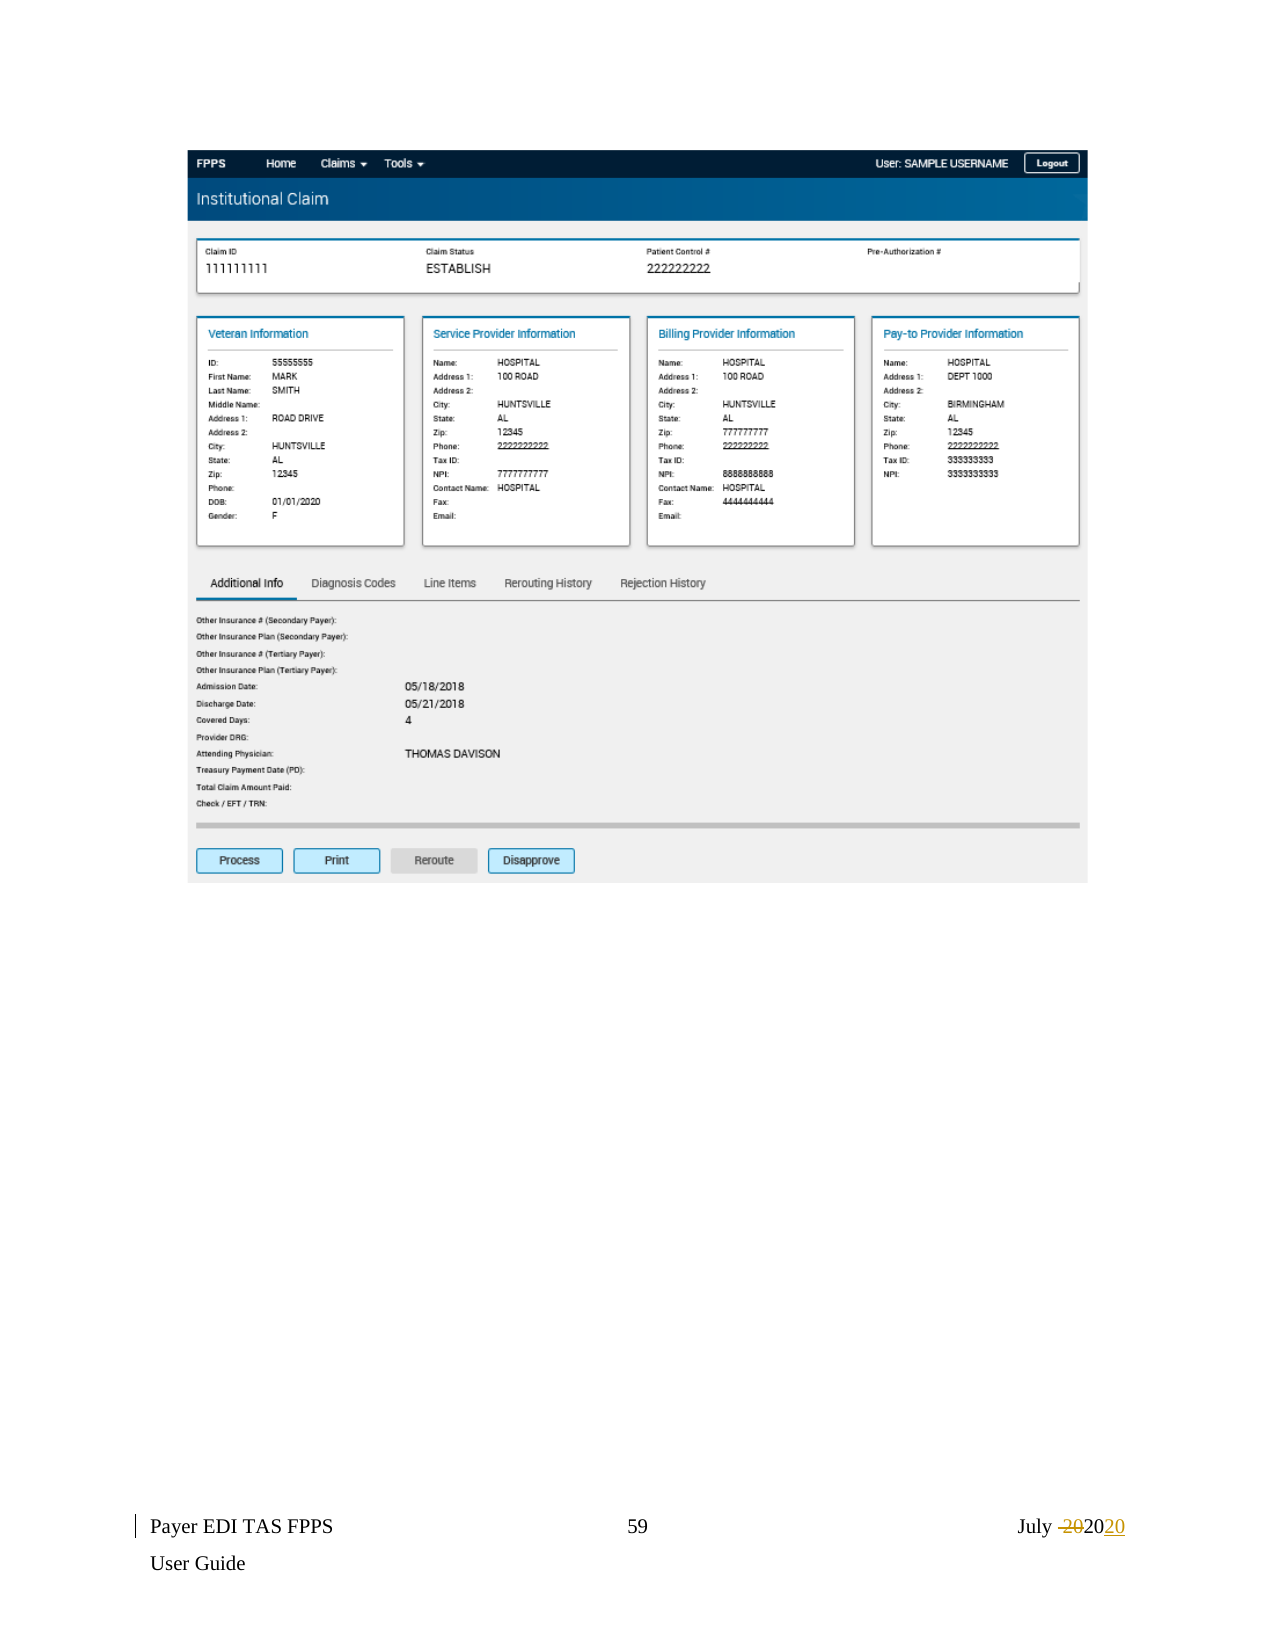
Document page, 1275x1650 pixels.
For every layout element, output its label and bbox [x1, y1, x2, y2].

picture [187, 150, 1088, 883]
